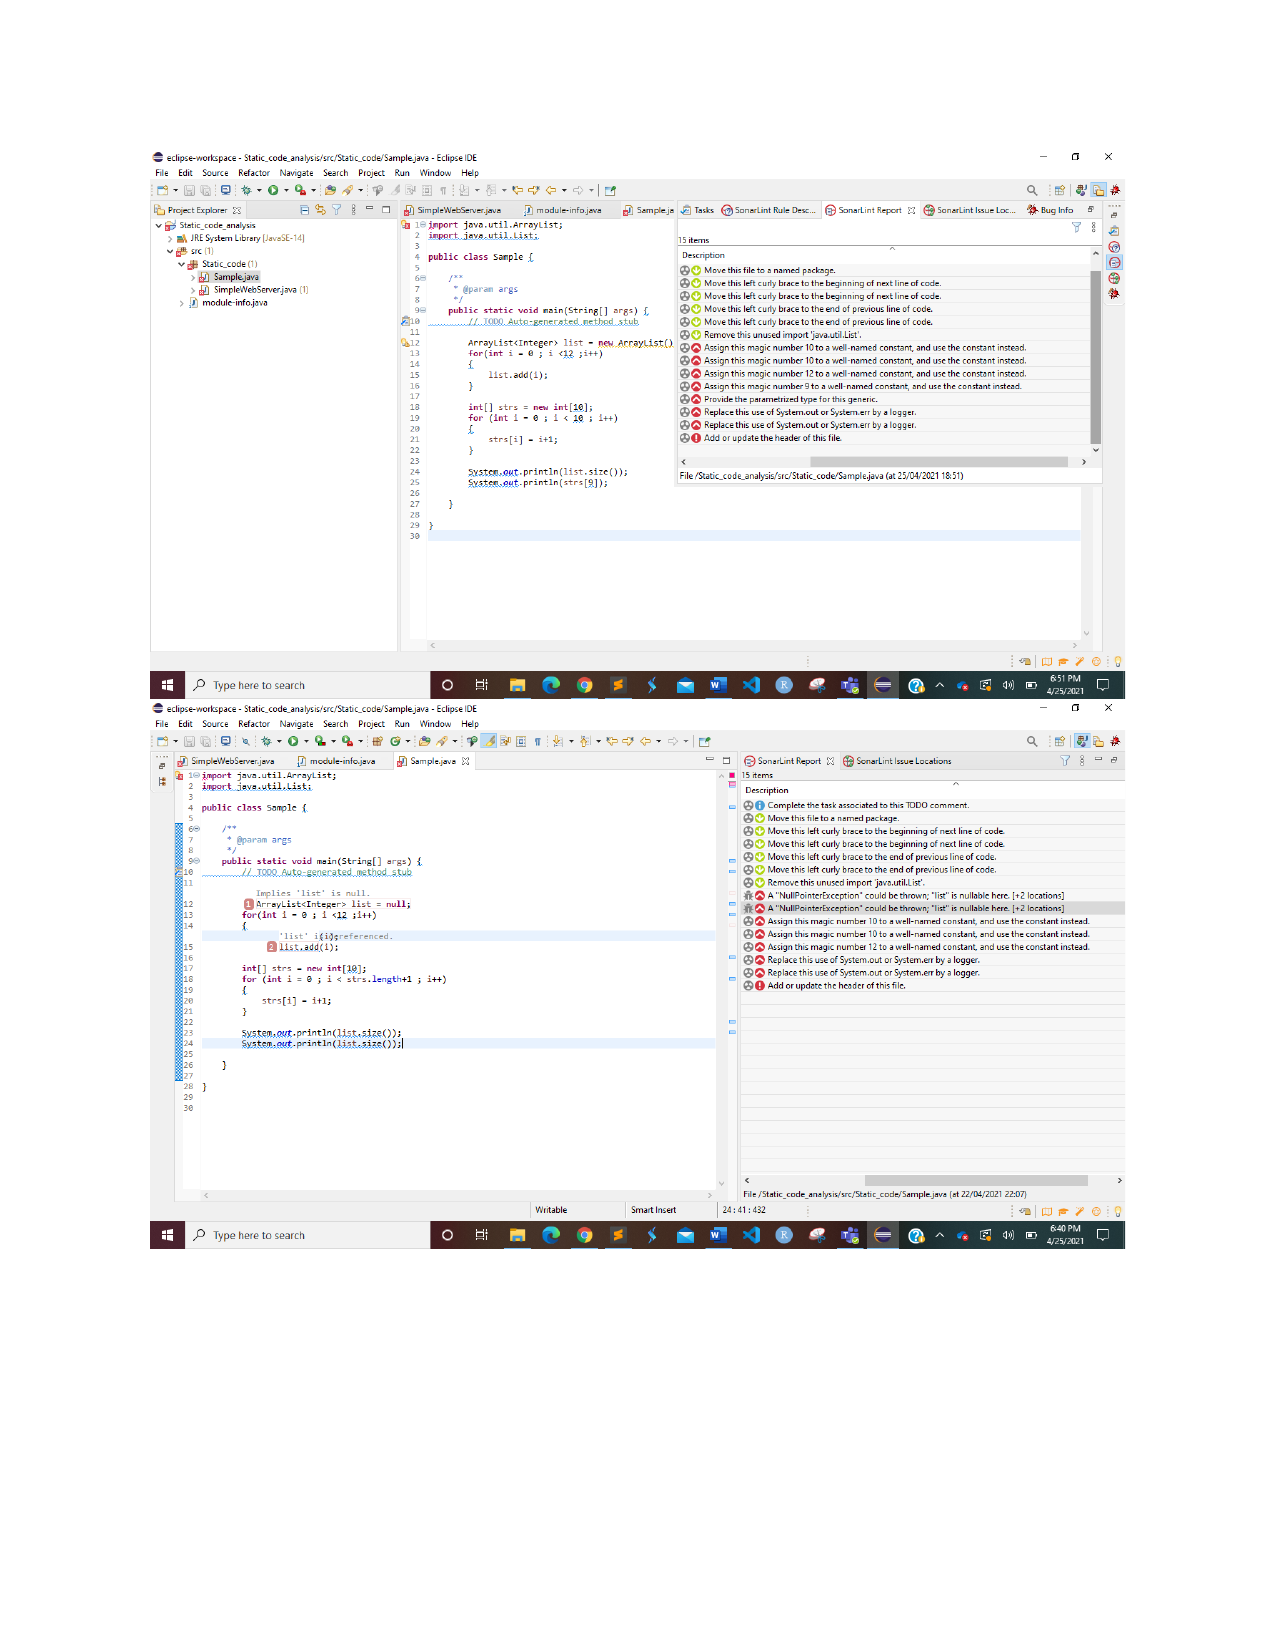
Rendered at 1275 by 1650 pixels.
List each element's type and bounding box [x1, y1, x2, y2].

picture [150, 700, 1125, 1249]
picture [150, 150, 1125, 699]
